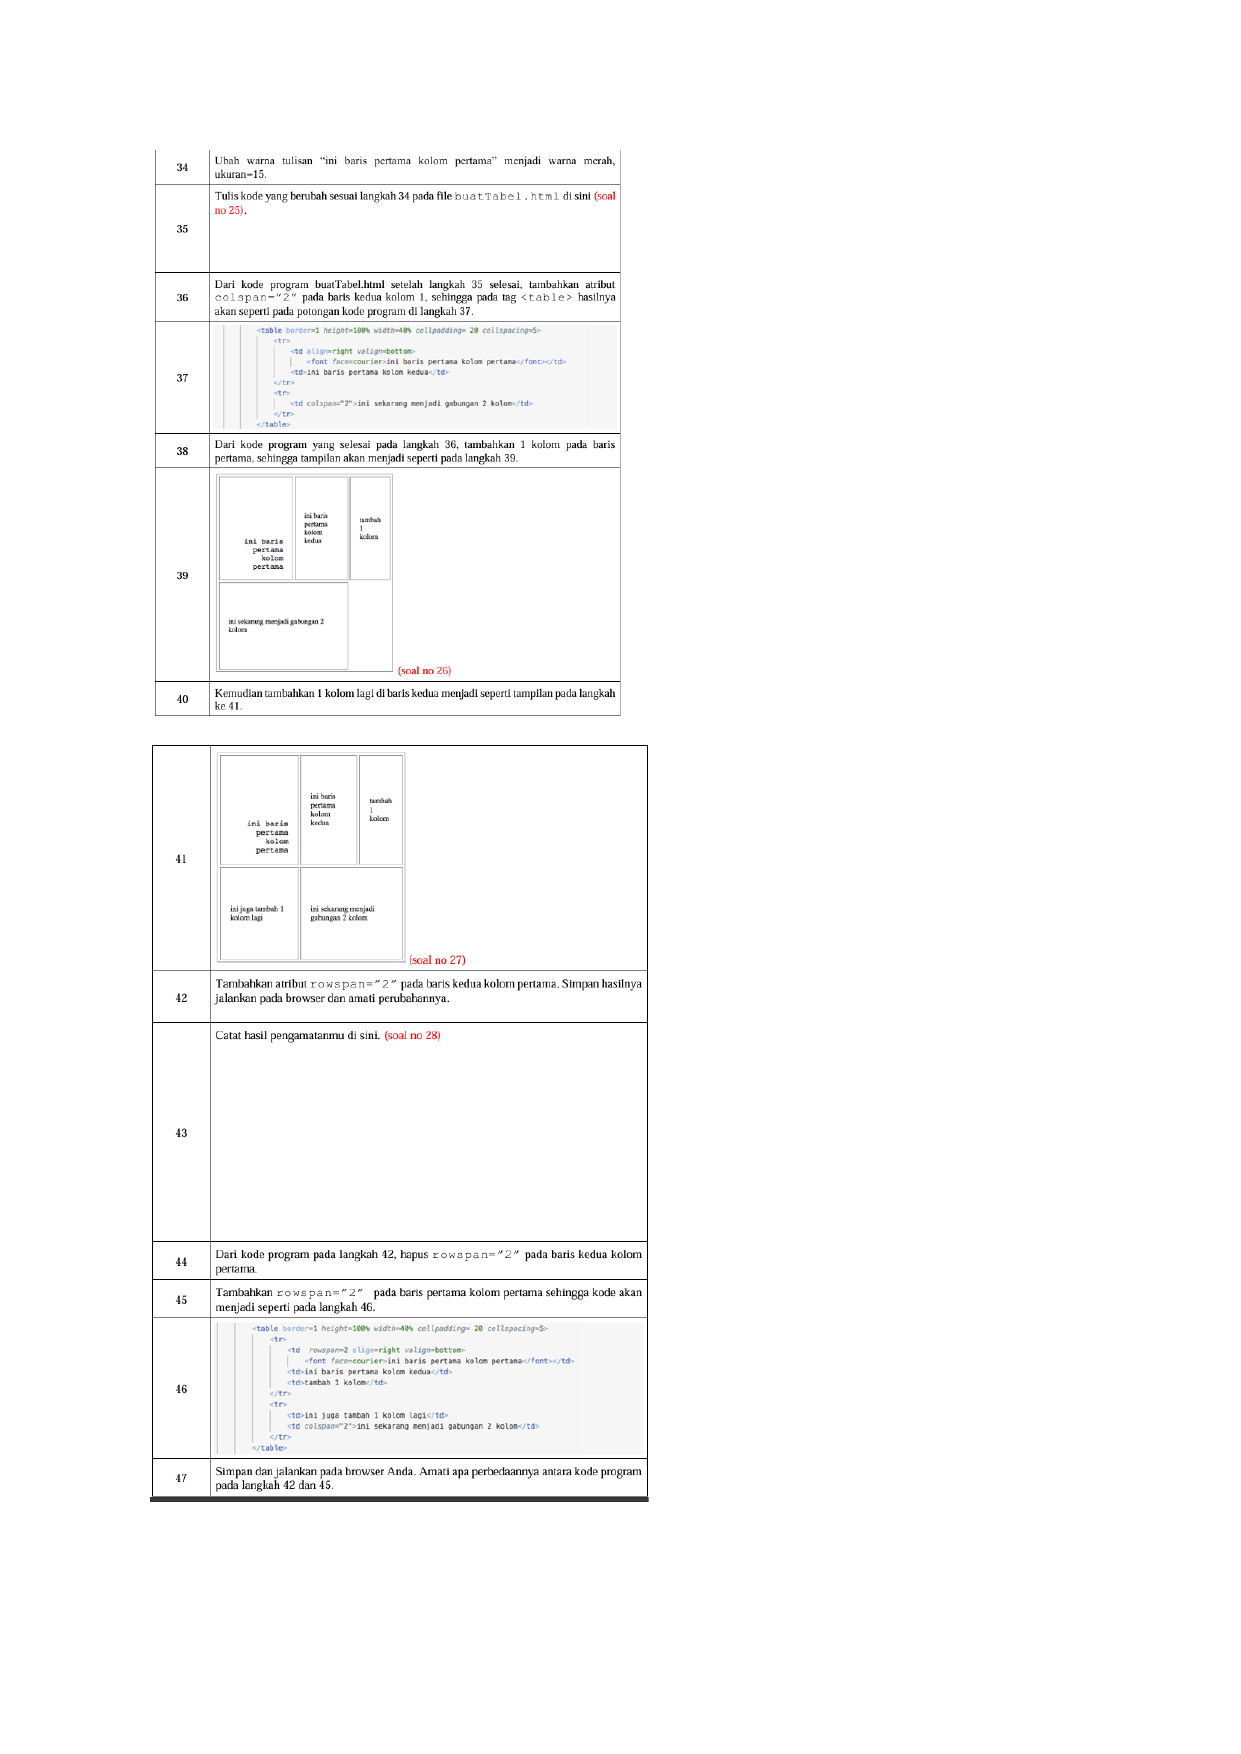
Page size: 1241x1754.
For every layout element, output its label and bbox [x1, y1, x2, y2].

picture [150, 150, 621, 721]
picture [150, 742, 649, 1502]
